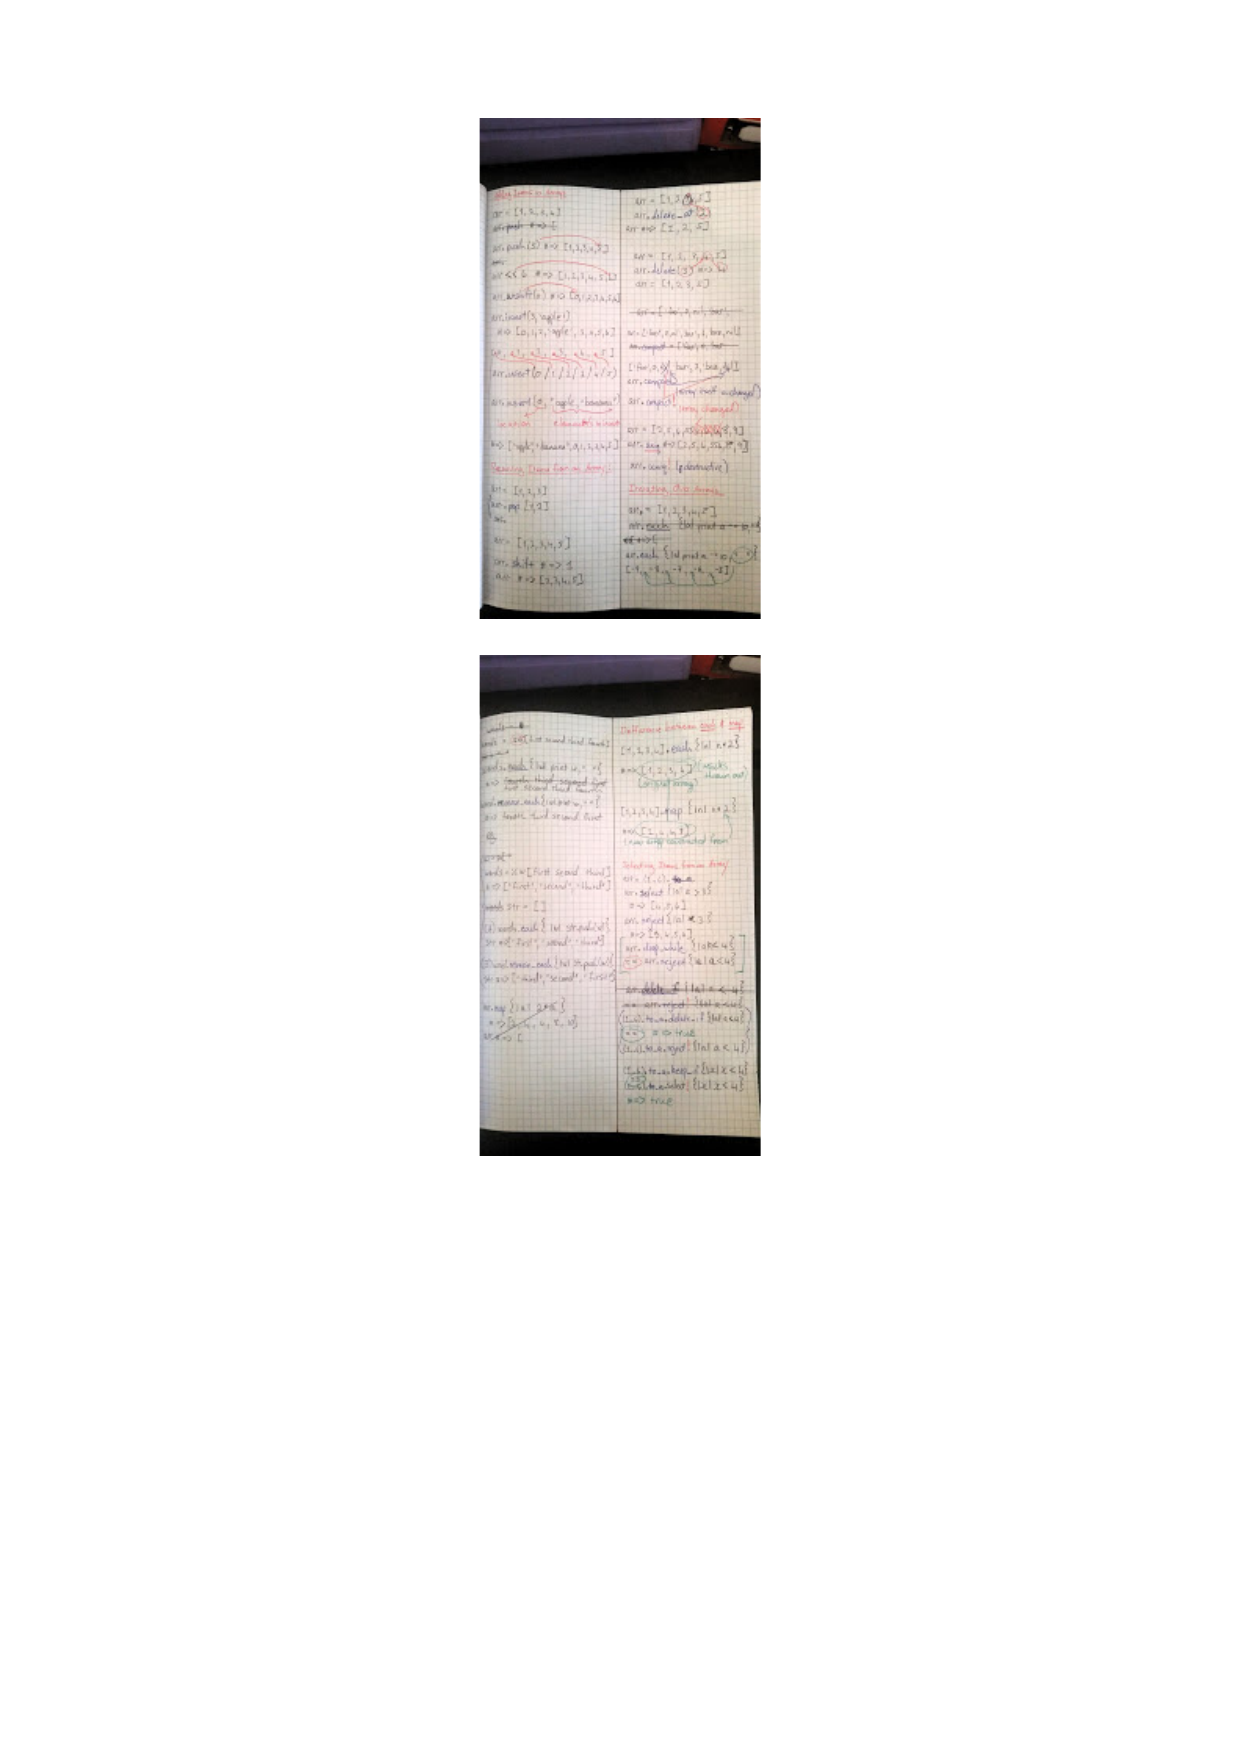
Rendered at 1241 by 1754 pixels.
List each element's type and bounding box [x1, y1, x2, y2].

picture [479, 118, 761, 619]
picture [479, 655, 761, 1156]
